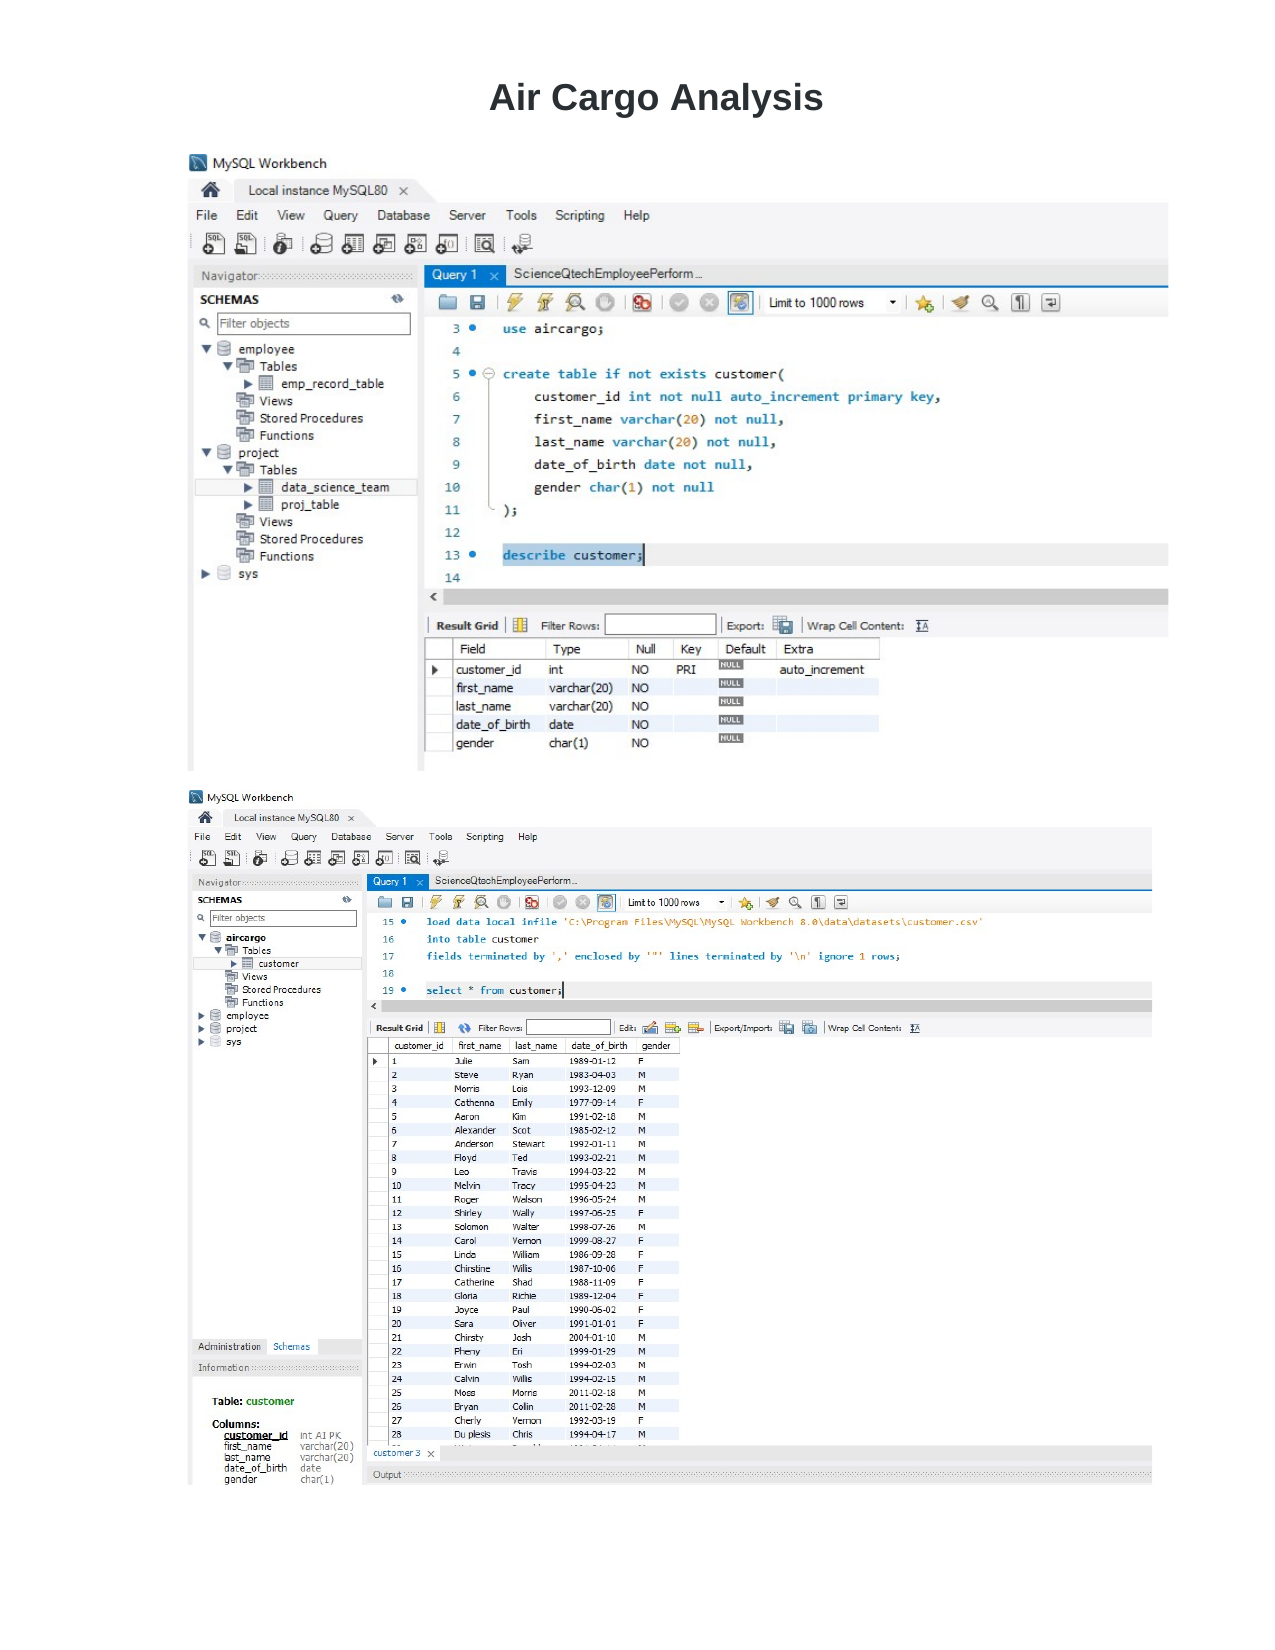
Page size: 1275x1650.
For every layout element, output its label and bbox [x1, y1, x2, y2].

picture [187, 790, 1153, 1485]
picture [187, 154, 1169, 771]
